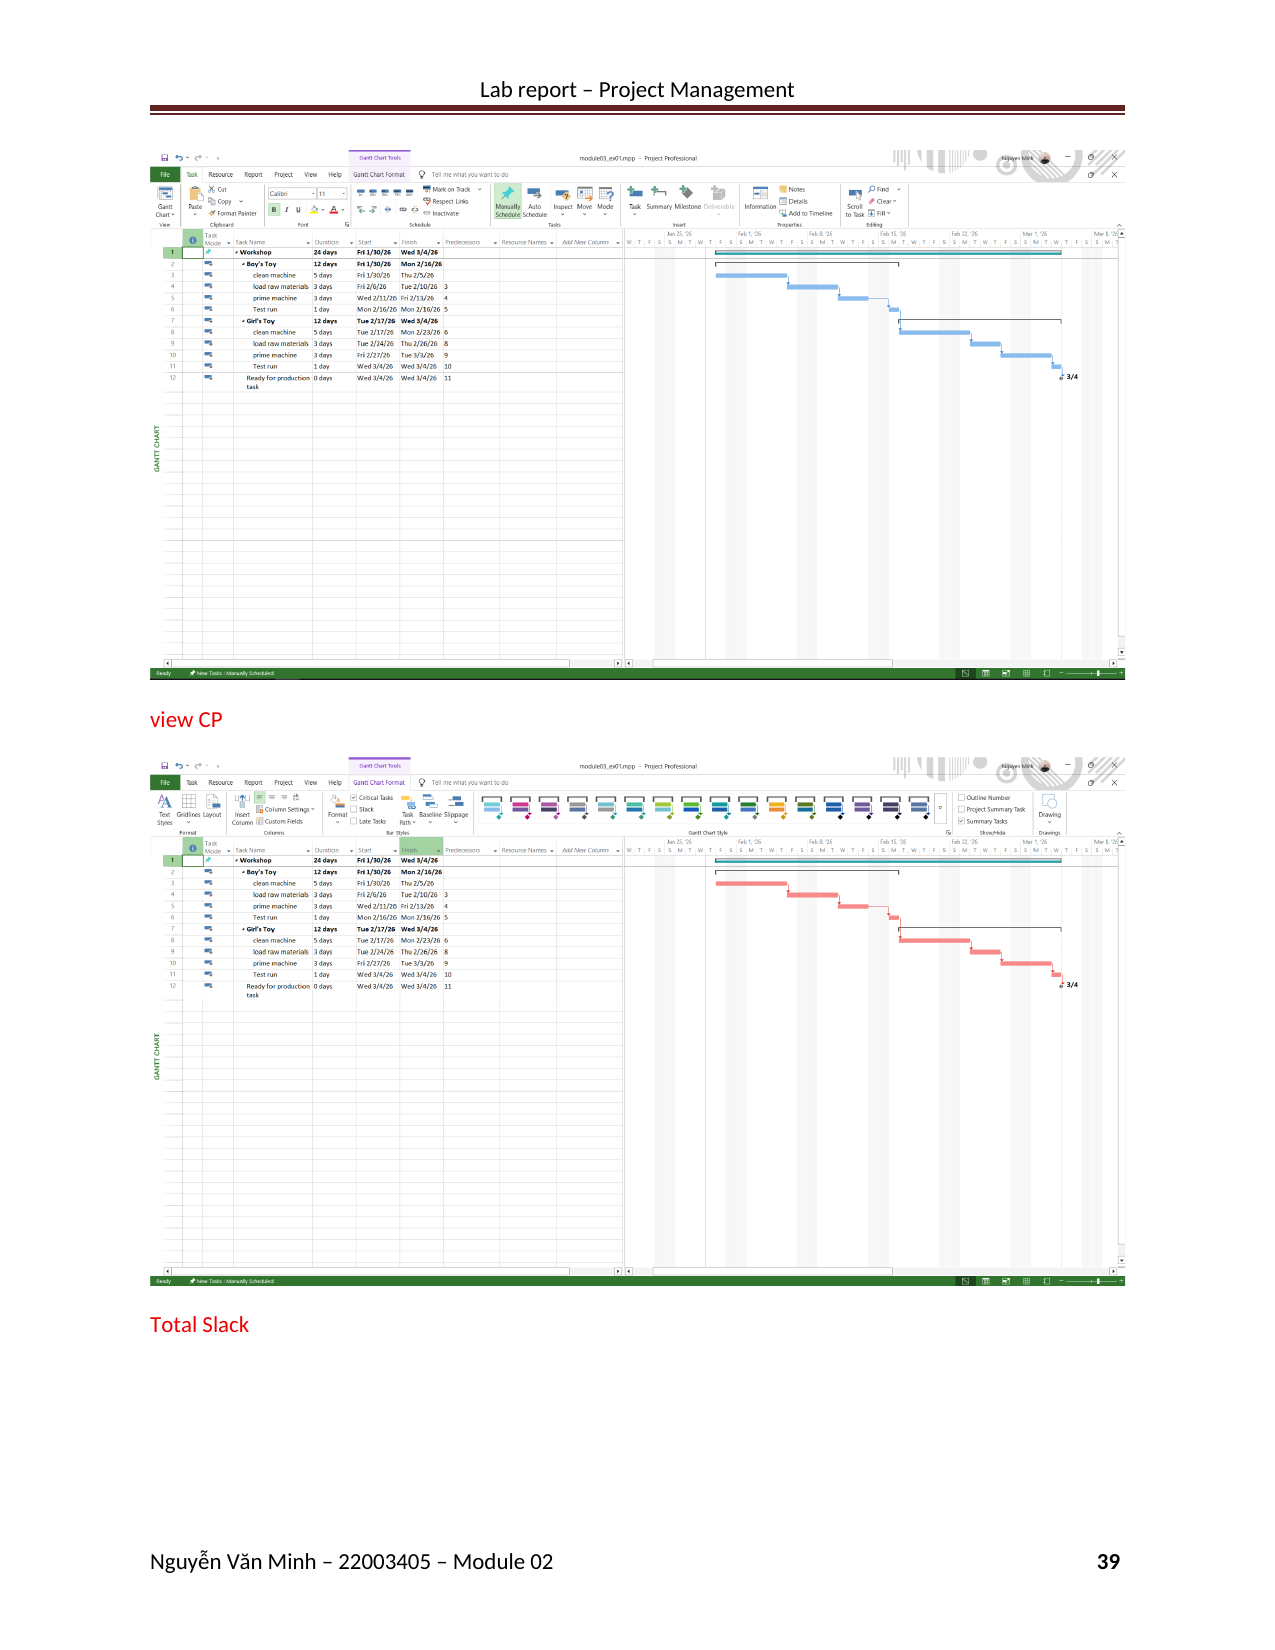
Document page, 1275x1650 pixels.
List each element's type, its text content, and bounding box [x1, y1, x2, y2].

text Total Slack [150, 1310, 1125, 1338]
picture [150, 150, 1125, 680]
picture [150, 757, 1125, 1286]
text view CP [150, 705, 1125, 733]
